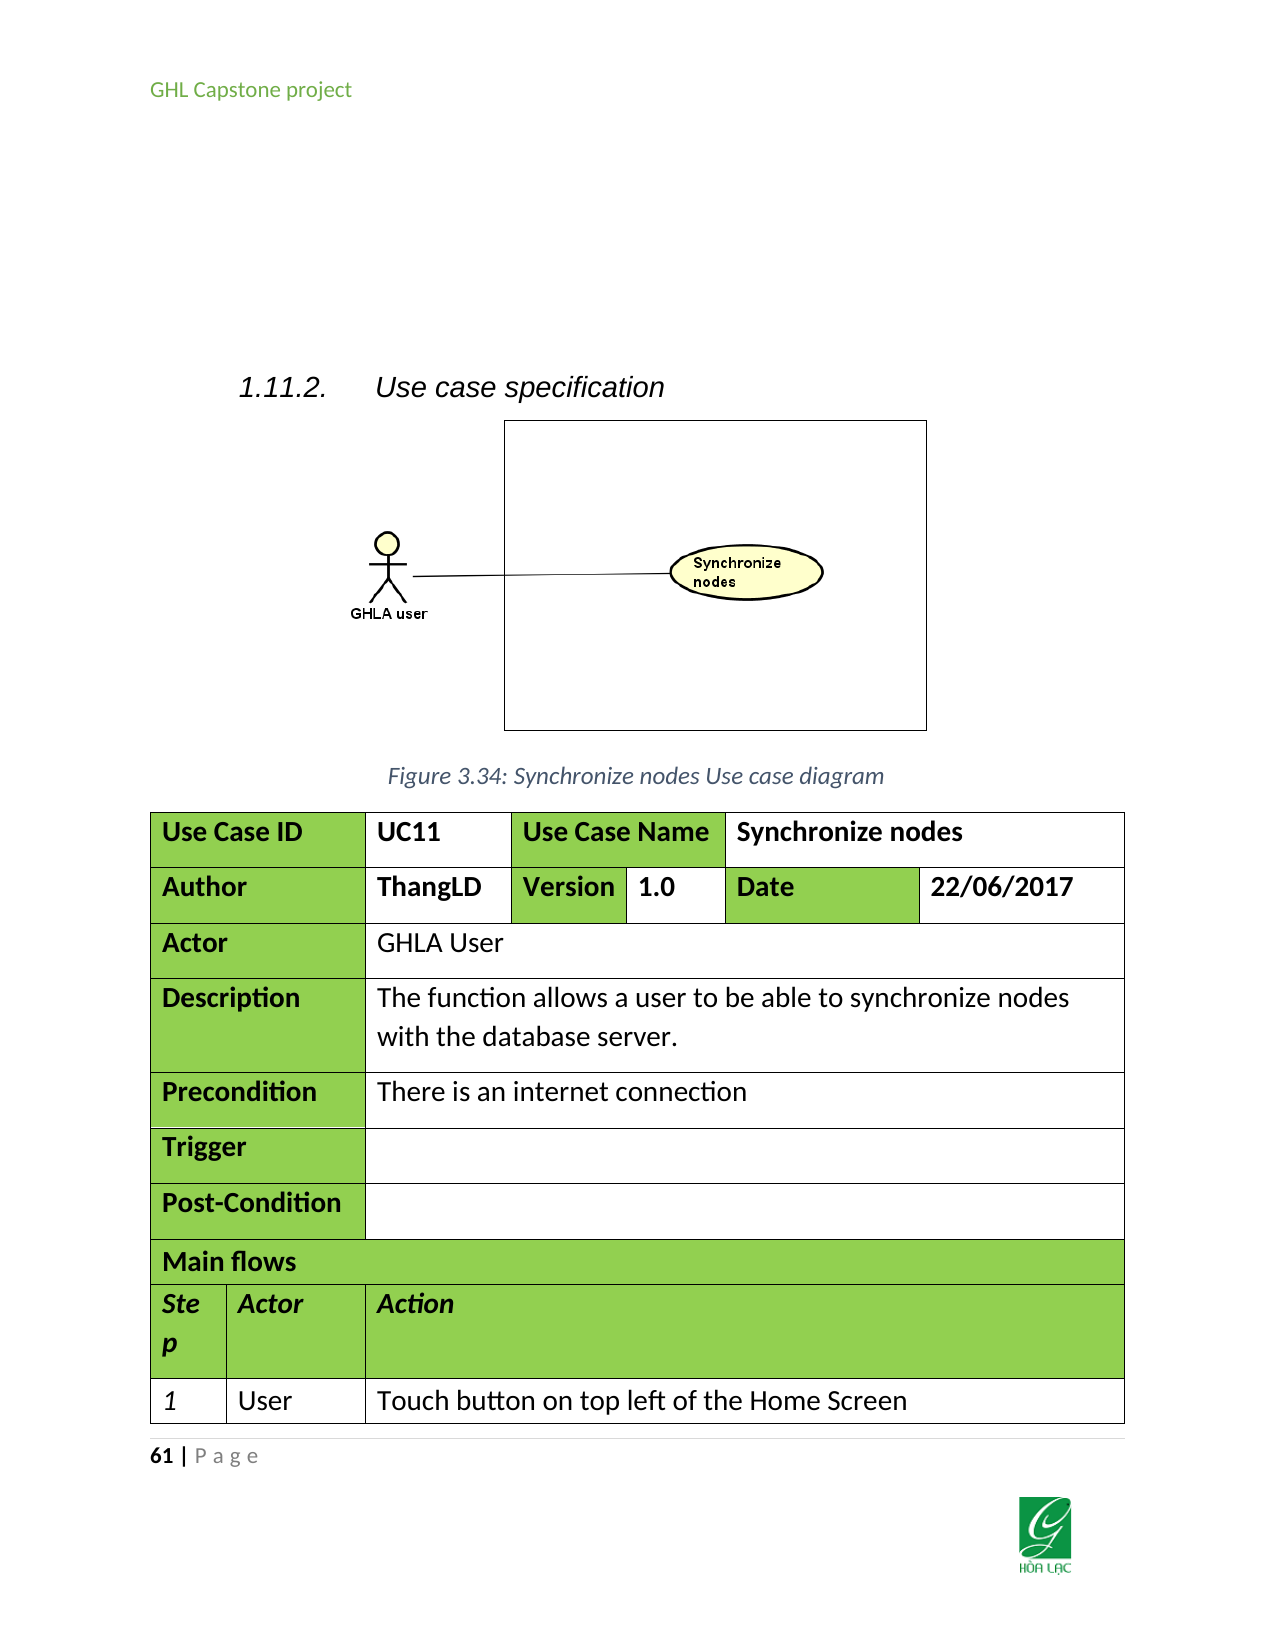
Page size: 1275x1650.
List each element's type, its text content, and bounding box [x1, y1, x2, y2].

table_cell Actor [227, 1285, 365, 1378]
table_cell Main flows [151, 1240, 1124, 1284]
table_cell The function allows a user to be able to synchronize nodes with the database server. [366, 979, 1124, 1072]
table_header Synchronize nodes [726, 813, 1124, 867]
table_cell Date [726, 868, 919, 923]
picture [337, 407, 938, 742]
table_cell 1 [151, 1379, 226, 1423]
table_cell 1.0 [627, 868, 725, 923]
table_cell Description [151, 979, 365, 1072]
table_cell There is an internet connection [366, 1073, 1124, 1127]
table_cell Trigger [151, 1129, 365, 1183]
table_cell Post-Condition [151, 1184, 365, 1239]
table_cell Version [512, 868, 626, 923]
table_cell Step [151, 1285, 226, 1378]
table_cell [366, 1184, 1124, 1239]
picture [1019, 1497, 1072, 1575]
table_cell [366, 1129, 1124, 1183]
table_header UC11 [366, 813, 511, 867]
table_cell User [227, 1379, 365, 1423]
table_header Use Case ID [151, 813, 365, 867]
table_cell GHLA User [366, 924, 1124, 978]
table_cell Author [151, 868, 365, 923]
table_header Use Case Name [512, 813, 725, 867]
table_cell Touch button on top left of the Home Screen [366, 1379, 1124, 1423]
table_cell Actor [151, 924, 365, 978]
table_cell 22/06/2017 [920, 868, 1124, 923]
table_cell Action [366, 1285, 1124, 1378]
table_cell ThangLD [366, 868, 511, 923]
table_cell Precondition [151, 1073, 365, 1127]
subtitle Use case specification [239, 379, 1125, 402]
